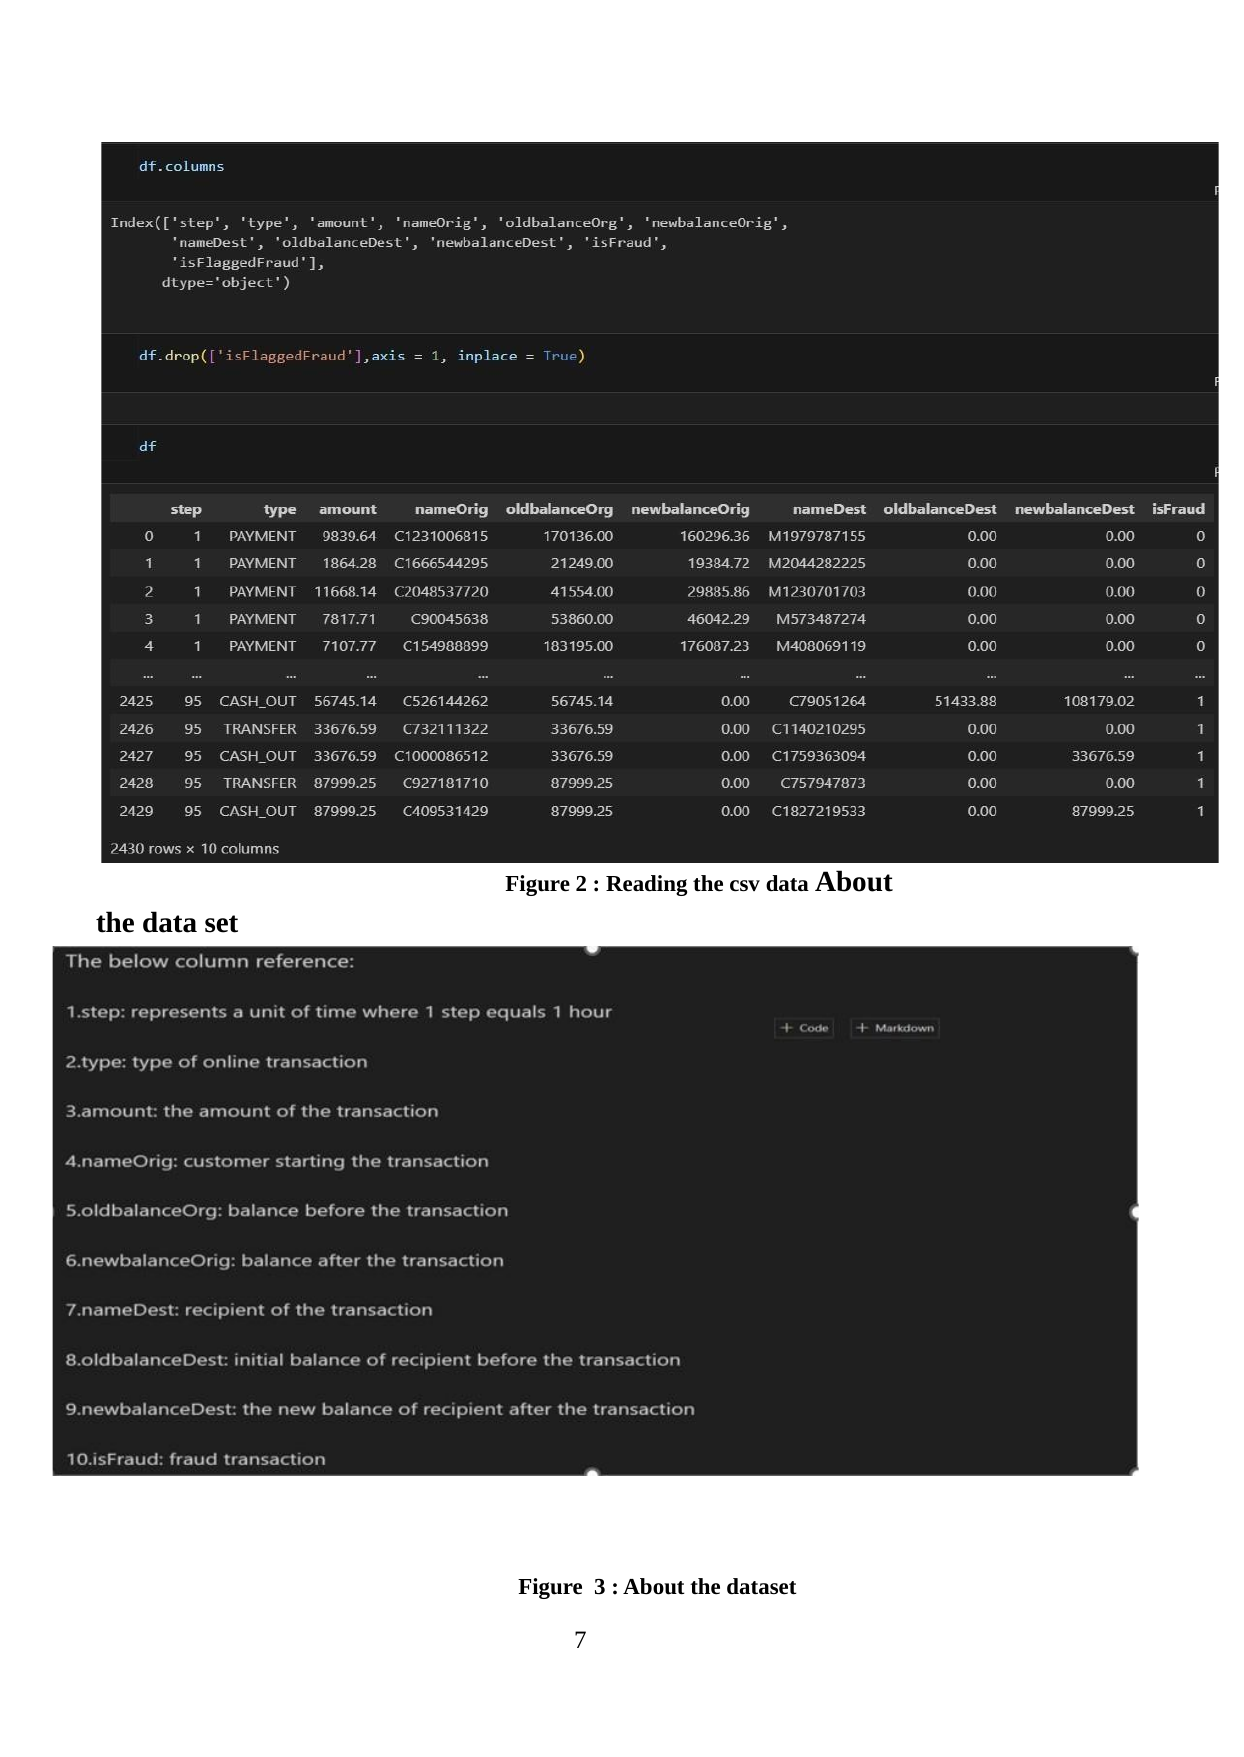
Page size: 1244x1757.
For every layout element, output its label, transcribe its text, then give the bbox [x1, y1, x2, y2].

picture [52, 946, 1139, 1476]
text Figure 3 : About the dataset [74, 1573, 1240, 1599]
text Figure 2 : Reading the csv data About the data set [96, 864, 893, 939]
picture [101, 142, 1219, 863]
